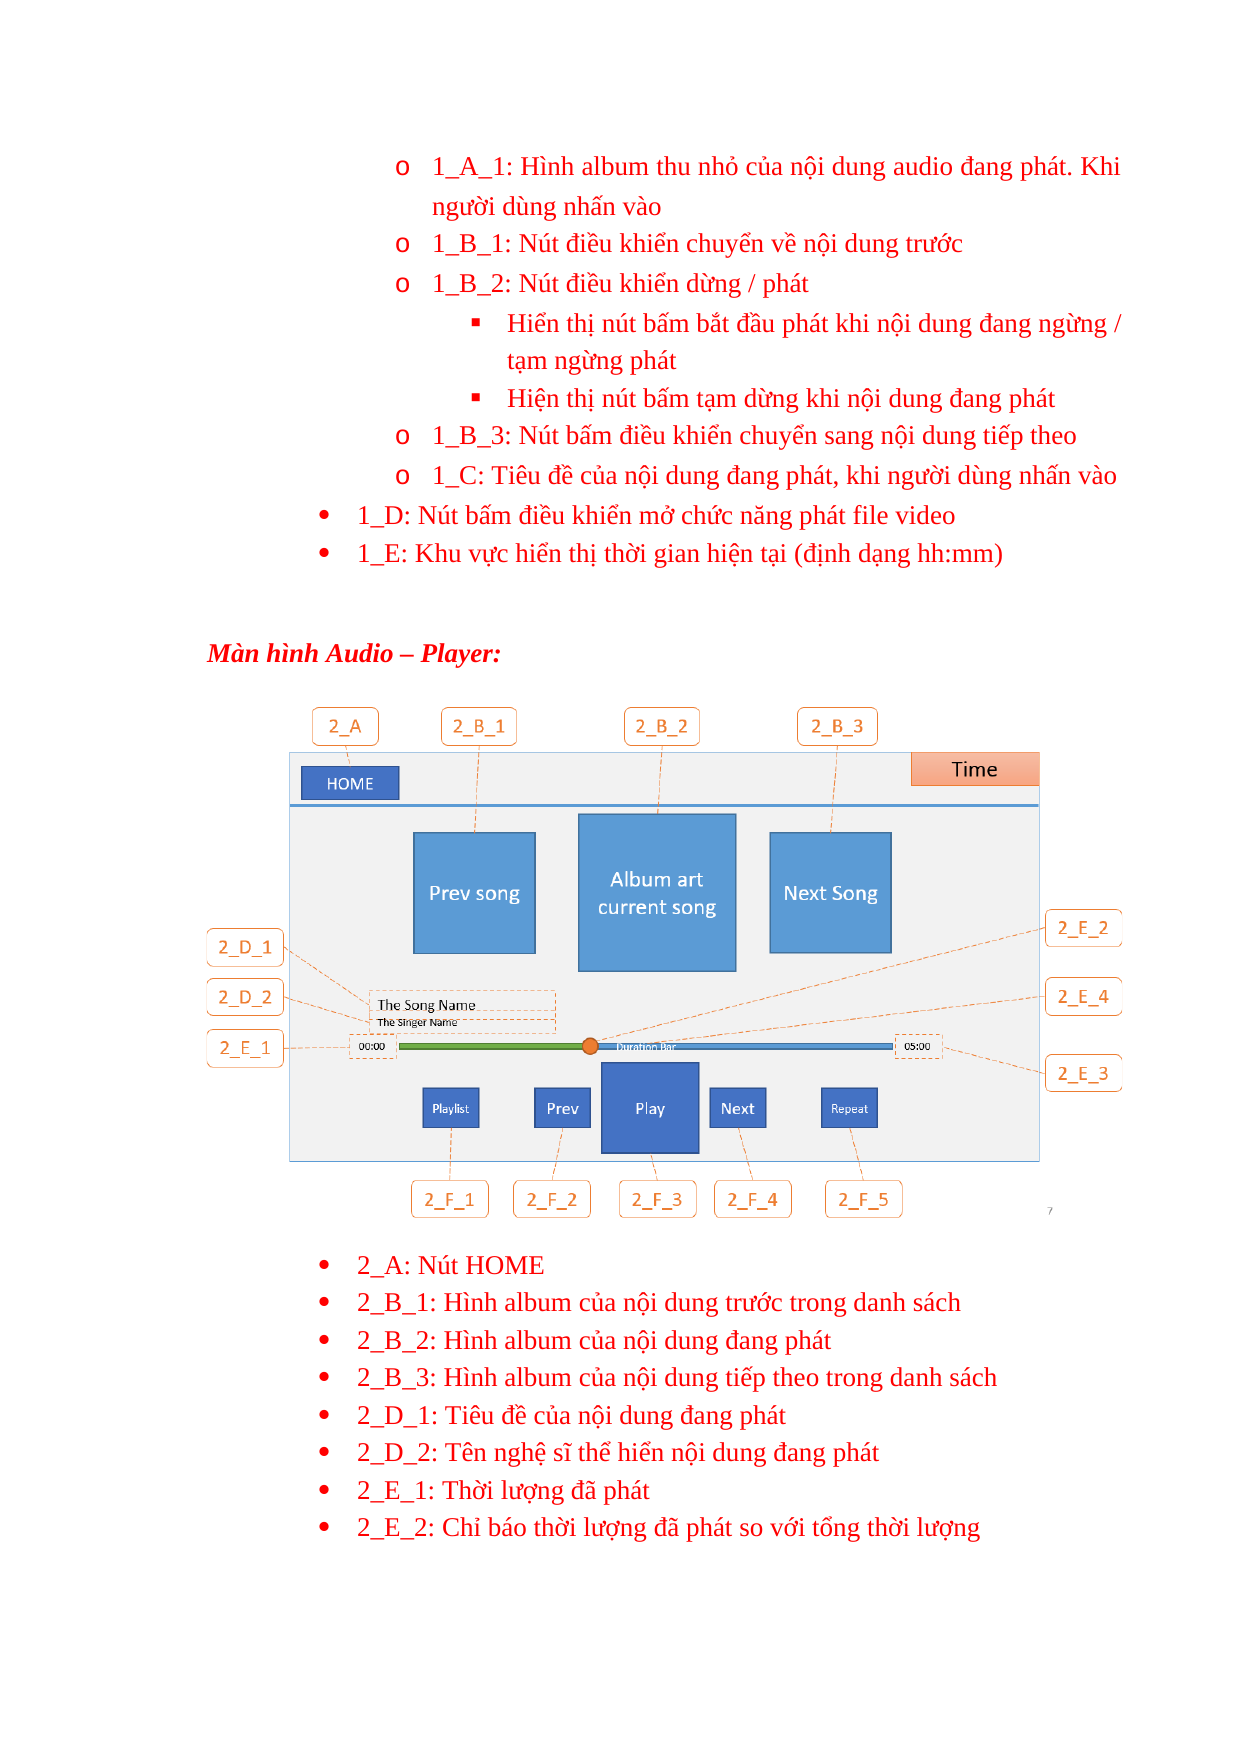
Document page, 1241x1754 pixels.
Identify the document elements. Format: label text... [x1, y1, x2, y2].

list 2_B_2: Hình album của nội dung đang phát [319, 1324, 1122, 1355]
list 2_B_1: Hình album của nội dung trước trong danh sách [319, 1286, 1122, 1318]
list 2_B_3: Hình album của nội dung tiếp theo trong danh sách [319, 1361, 1122, 1393]
list 1_B_3: Nút bấm điều khiển chuyển sang nội dung tiếp theo [394, 419, 1122, 453]
list 1_B_2: Nút điều khiển dừng / phát [394, 267, 1122, 300]
list 2_E_1: Thời lượng đã phát [319, 1474, 1122, 1505]
list Hiển thị nút bấm bắt đầu phát khi nội dung đang ngừng / tạm ngừng phát [469, 307, 1122, 376]
list Hiện thị nút bấm tạm dừng khi nội dung đang phát [469, 382, 1122, 413]
list 1_B_1: Nút điều khiển chuyển về nội dung trước [394, 227, 1122, 260]
list 2_D_1: Tiêu đề của nội dung đang phát [319, 1399, 1122, 1430]
list 1_D: Nút bấm điều khiển mở chức năng phát file video [319, 499, 1122, 531]
list 2_A: Nút HOME [319, 1249, 1122, 1280]
list 2_E_2: Chỉ báo thời lượng đã phát so với tổng thời lượng [319, 1511, 1122, 1543]
list 1_A_1: Hình album thu nhỏ của nội dung audio đang phát. Khi người dùng nhấn vào [394, 150, 1122, 221]
list 1_C: Tiêu đề của nội dung đang phát, khi người dùng nhấn vào [394, 459, 1122, 493]
list 1_E: Khu vực hiển thị thời gian hiện tại (định dạng hh:mm) [319, 537, 1122, 568]
picture [206, 686, 1123, 1231]
list 2_D_2: Tên nghệ sĩ thể hiển nội dung đang phát [319, 1436, 1122, 1468]
text Màn hình Audio – Player: [207, 637, 1122, 668]
